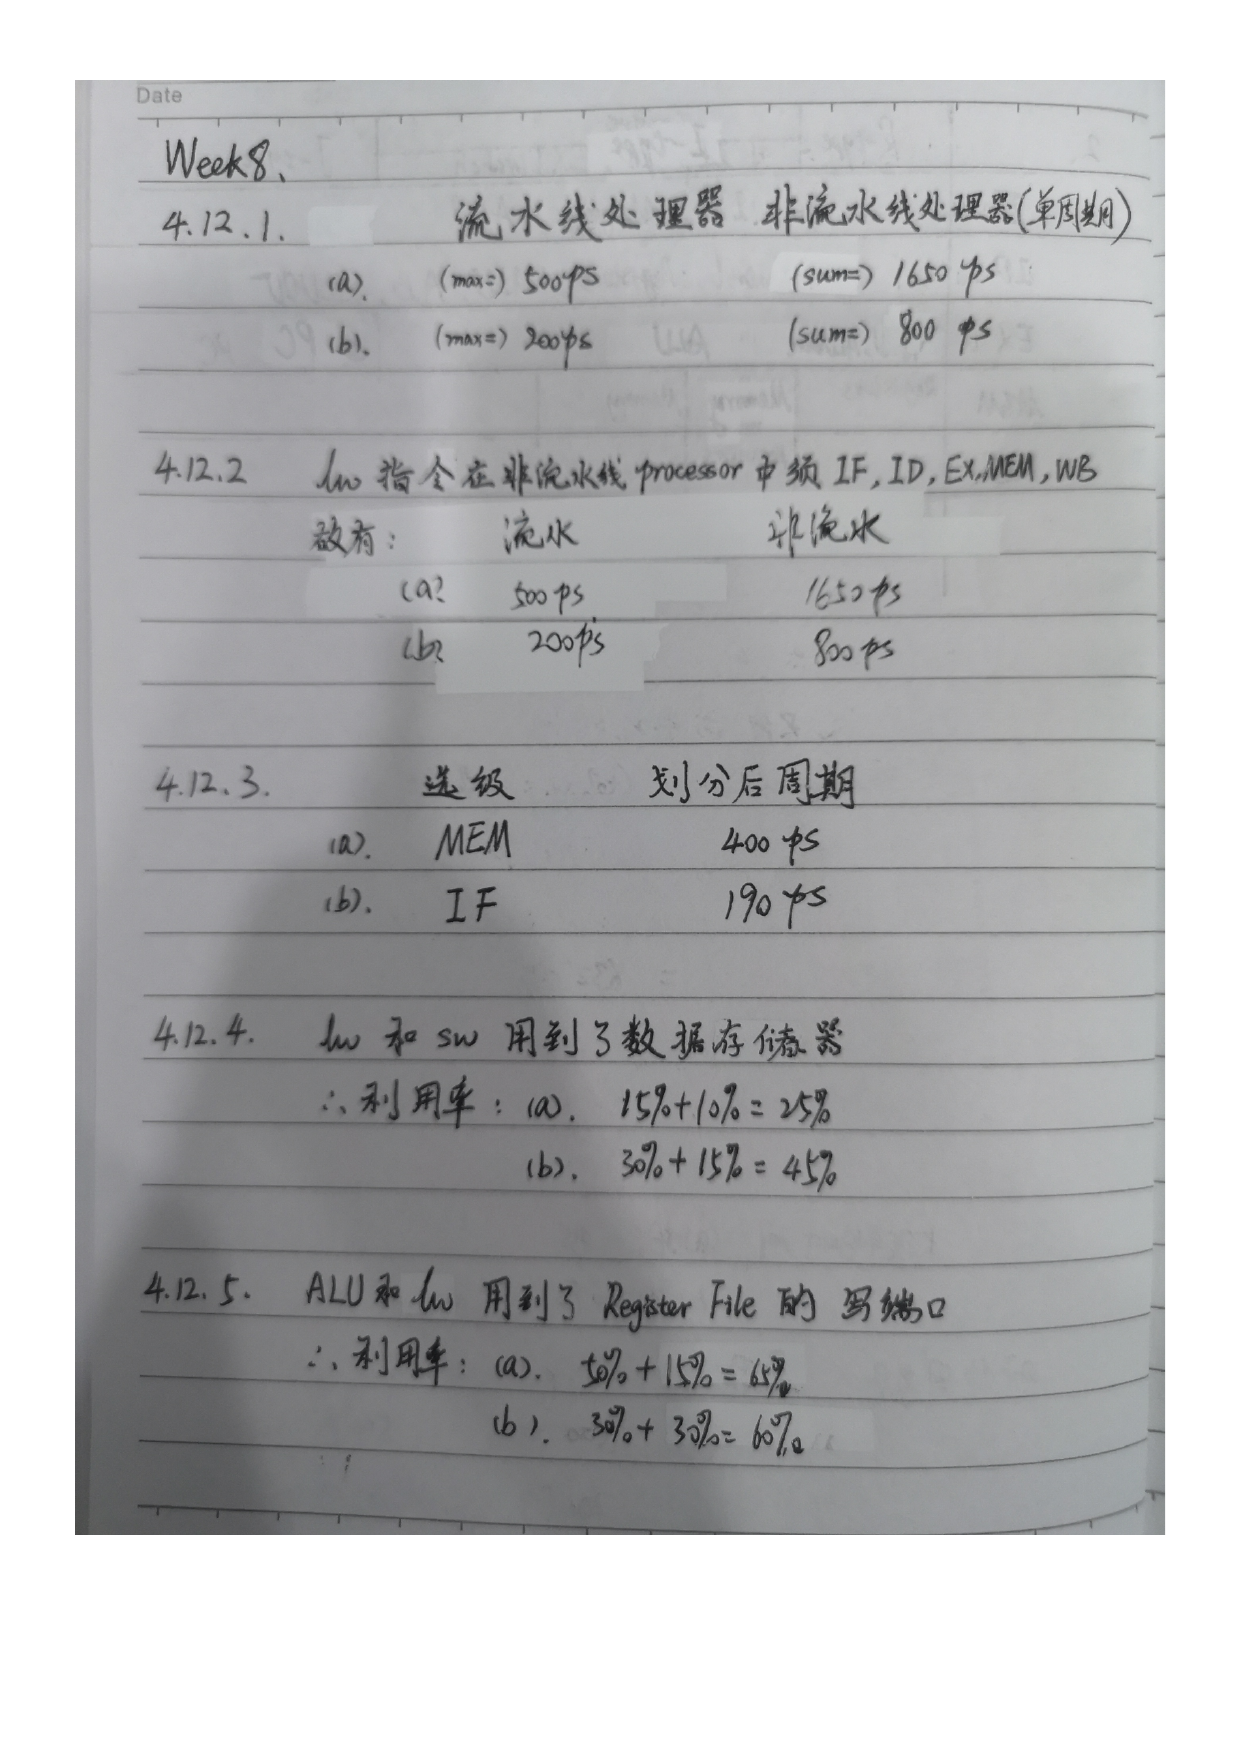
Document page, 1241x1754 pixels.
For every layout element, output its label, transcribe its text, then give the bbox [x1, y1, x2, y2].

picture [75, 80, 1166, 1535]
